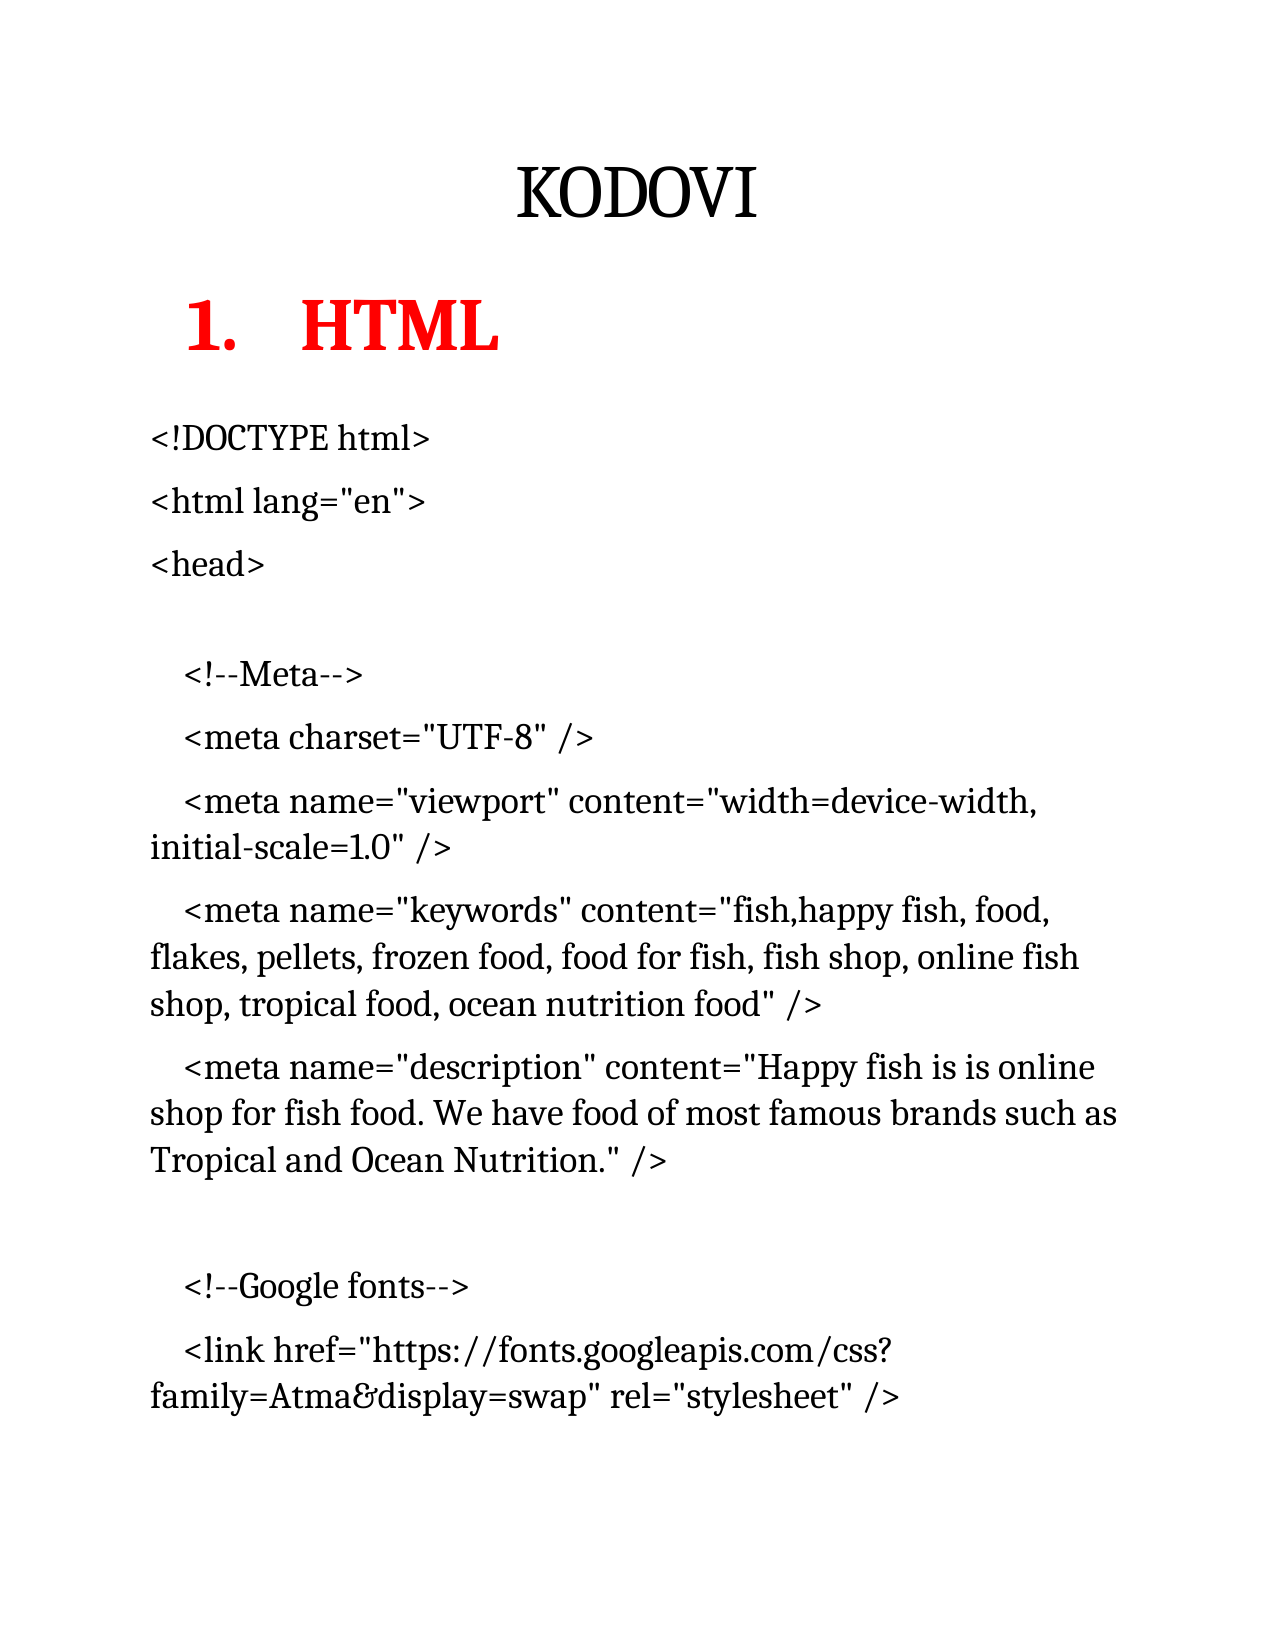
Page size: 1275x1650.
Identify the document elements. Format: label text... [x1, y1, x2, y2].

text <link href="https://fonts.googleapis.com/css?family=Atma&display=swap" rel="stylesheet" /> [150, 1328, 1125, 1418]
title KODOVI [150, 150, 1125, 236]
text <!DOCTYPE html> [150, 416, 1125, 459]
text <!--Meta--> [150, 653, 1125, 696]
text <head> [150, 543, 1125, 586]
text <meta name="viewport" content="width=device-width, initial-scale=1.0" /> [150, 779, 1125, 869]
text <meta name="description" content="Happy fish is is online shop for fish food. We have food of most famous brands such as Tropical and Ocean Nutrition." /> [150, 1045, 1125, 1182]
text <html lang="en"> [150, 479, 1125, 523]
title HTML [187, 283, 1125, 369]
text <!--Google fonts--> [150, 1265, 1125, 1308]
text <meta charset="UTF-8" /> [150, 716, 1125, 759]
text <meta name="keywords" content="fish,happy fish, food, flakes, pellets, frozen food, food for fish, fish shop, online fish shop, tropical food, ocean nutrition food" /> [150, 889, 1125, 1025]
